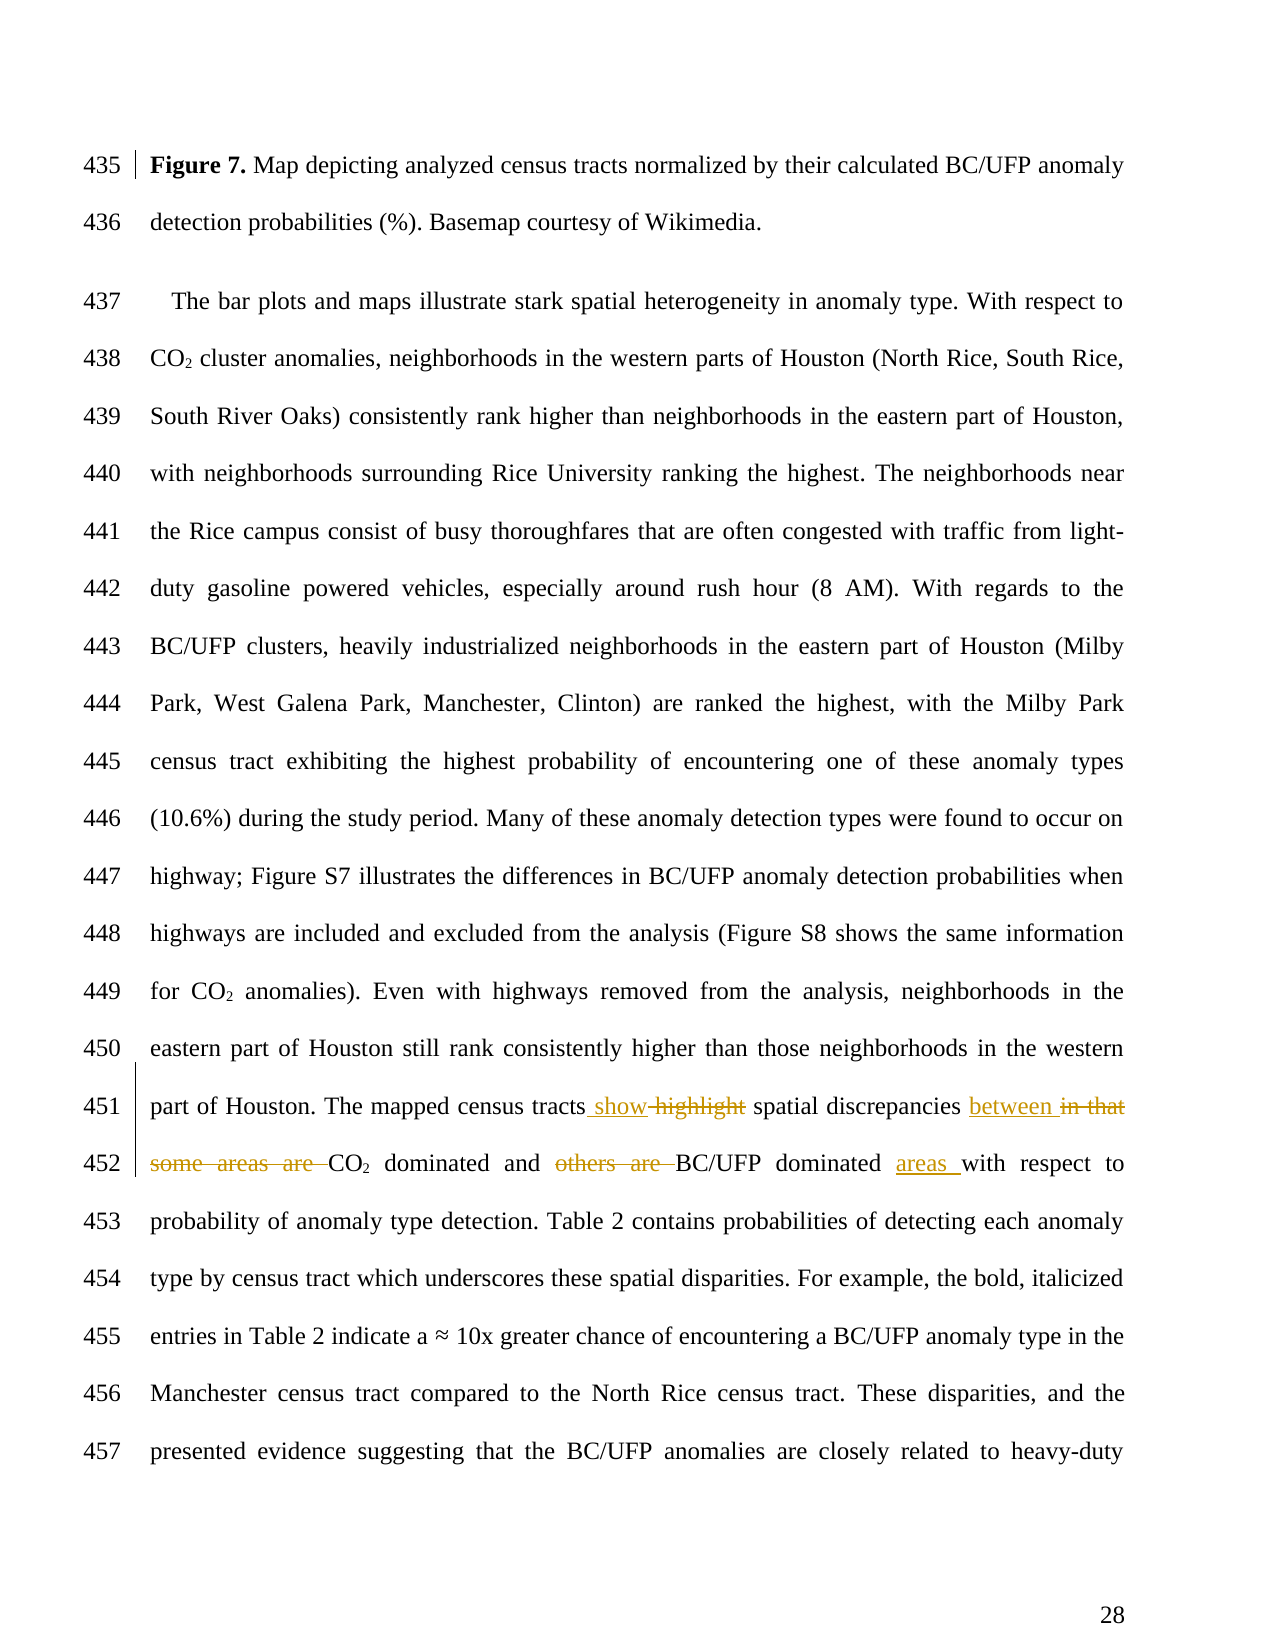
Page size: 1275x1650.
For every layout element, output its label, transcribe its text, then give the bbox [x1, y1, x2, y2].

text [150, 286, 1125, 1464]
text Figure 7. Map depicting analyzed census tracts normalized by their calculated BC/UFP anomaly detection probabilities (%). Basemap courtesy of Wikimedia. [150, 150, 1125, 236]
